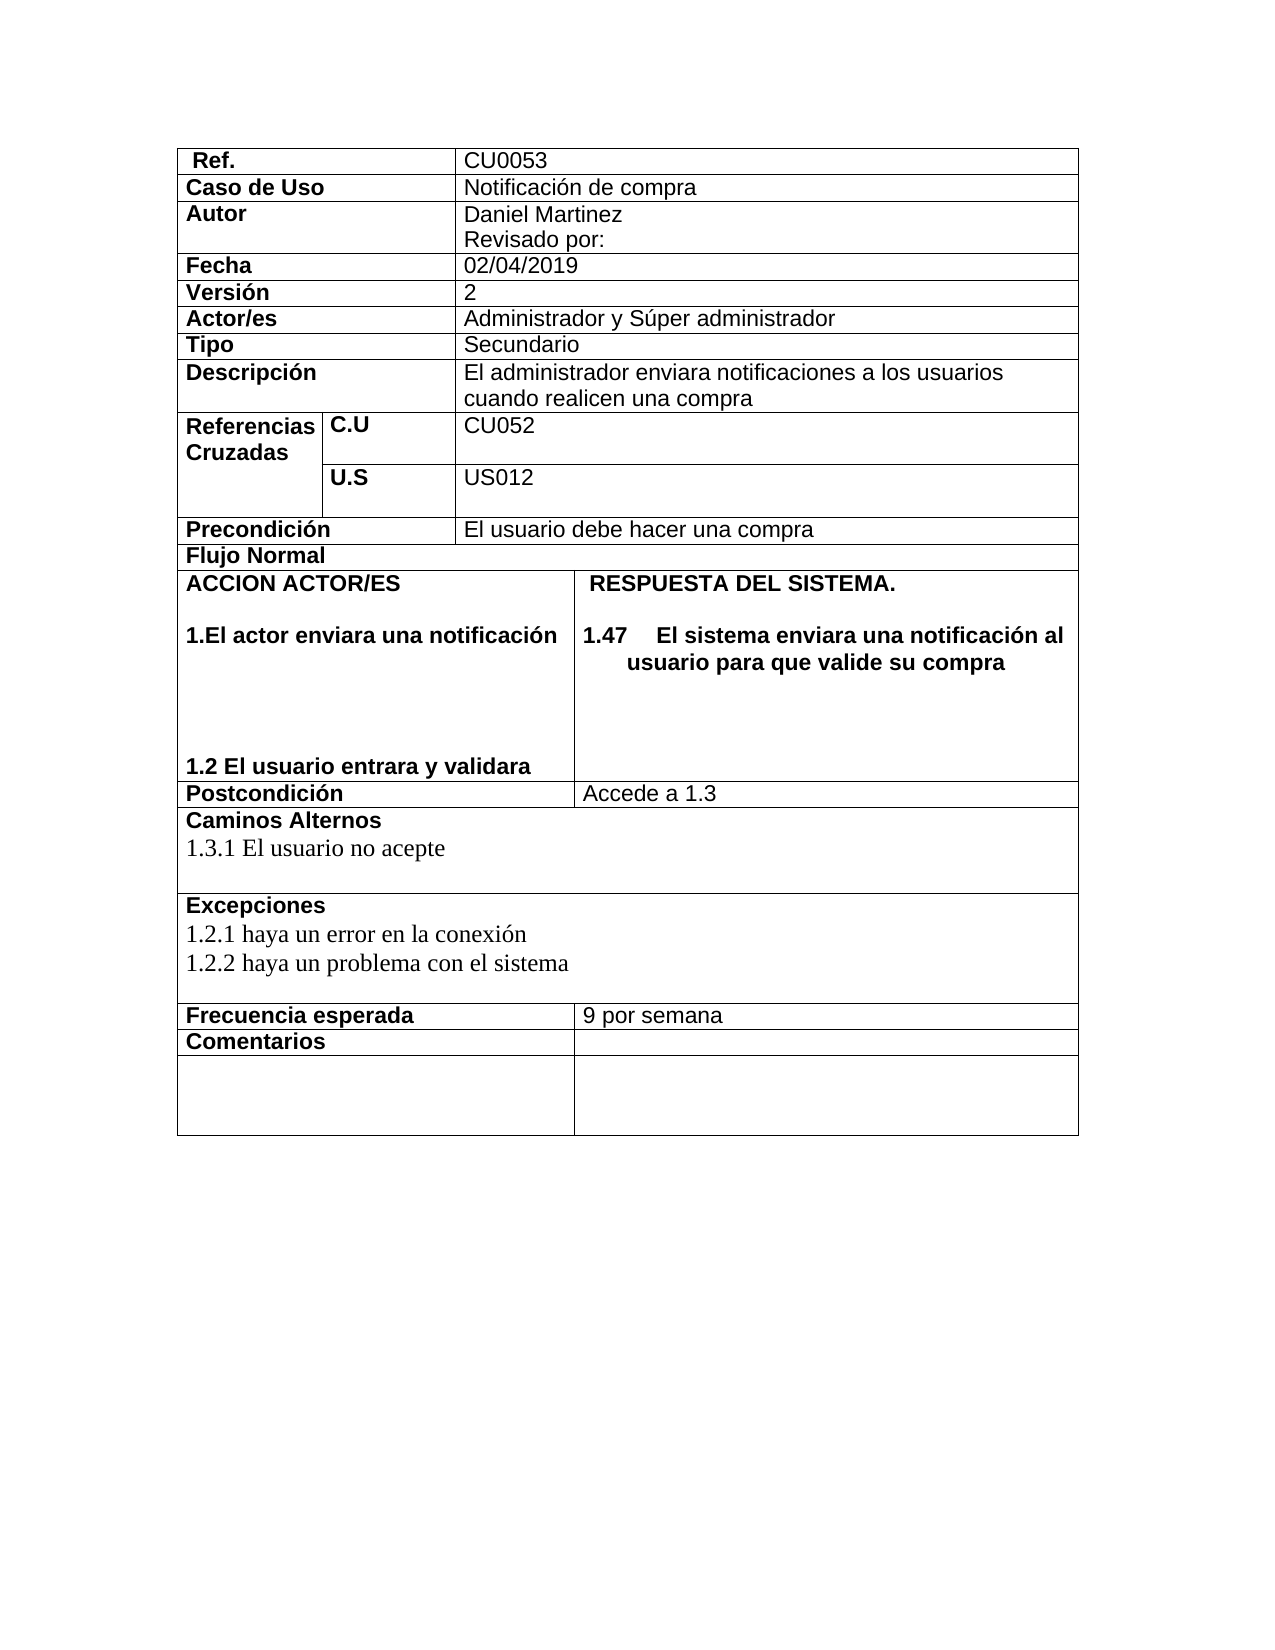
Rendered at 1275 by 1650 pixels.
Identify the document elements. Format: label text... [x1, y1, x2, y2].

table_cell Postcondición [178, 782, 574, 807]
table_cell Referencias Cruzadas [178, 413, 322, 517]
table_cell Fecha [178, 254, 455, 280]
table_cell Flujo Normal [178, 545, 1078, 570]
table_cell Actor/es [178, 307, 455, 333]
table_cell Descripción [178, 360, 455, 412]
table_cell Notificación de compra [456, 175, 1078, 201]
table_cell [178, 1056, 574, 1135]
table_cell Excepciones haya un error en la conexión haya un problema con el sistema [178, 894, 1078, 1003]
table_cell Daniel Martinez Revisado por: [456, 202, 1078, 253]
table_cell Accede a 1.3 [575, 782, 1078, 807]
table_cell Caminos Alternos 1.3.1 El usuario no acepte [178, 808, 1078, 893]
table_cell Tipo [178, 334, 455, 358]
table_cell C.U [323, 413, 455, 464]
table_cell Secundario [456, 334, 1078, 358]
table_cell [575, 1056, 1078, 1135]
table_cell US012 [456, 465, 1078, 517]
table_cell Autor [178, 202, 455, 253]
table_cell RESPUESTA DEL SISTEMA. 1.47 El sistema enviara una notificación al usuario para que valide su compra [575, 571, 1078, 781]
table_cell Caso de Uso [178, 175, 455, 201]
table_cell Frecuencia esperada [178, 1004, 574, 1029]
table_cell Versión [178, 281, 455, 306]
table_cell Administrador y Súper administrador [456, 307, 1078, 333]
table_cell CU052 [456, 413, 1078, 464]
table_cell 9 por semana [575, 1004, 1078, 1029]
table_cell ACCION ACTOR/ES 1.El actor enviara una notificación 1.2 El usuario entrara y validara [178, 571, 574, 781]
table_cell Comentarios [178, 1030, 574, 1055]
table_cell Precondición [178, 518, 455, 544]
table_cell El administrador enviara notificaciones a los usuarios cuando realicen una compra [456, 360, 1078, 412]
table_cell U.S [323, 465, 455, 517]
table_cell 2 [456, 281, 1078, 306]
table_cell El usuario debe hacer una compra [456, 518, 1078, 544]
table_cell 02/04/2019 [456, 254, 1078, 280]
table_cell [575, 1030, 1078, 1055]
table_header Ref. [178, 149, 455, 174]
table_header CU0053 [456, 149, 1078, 174]
